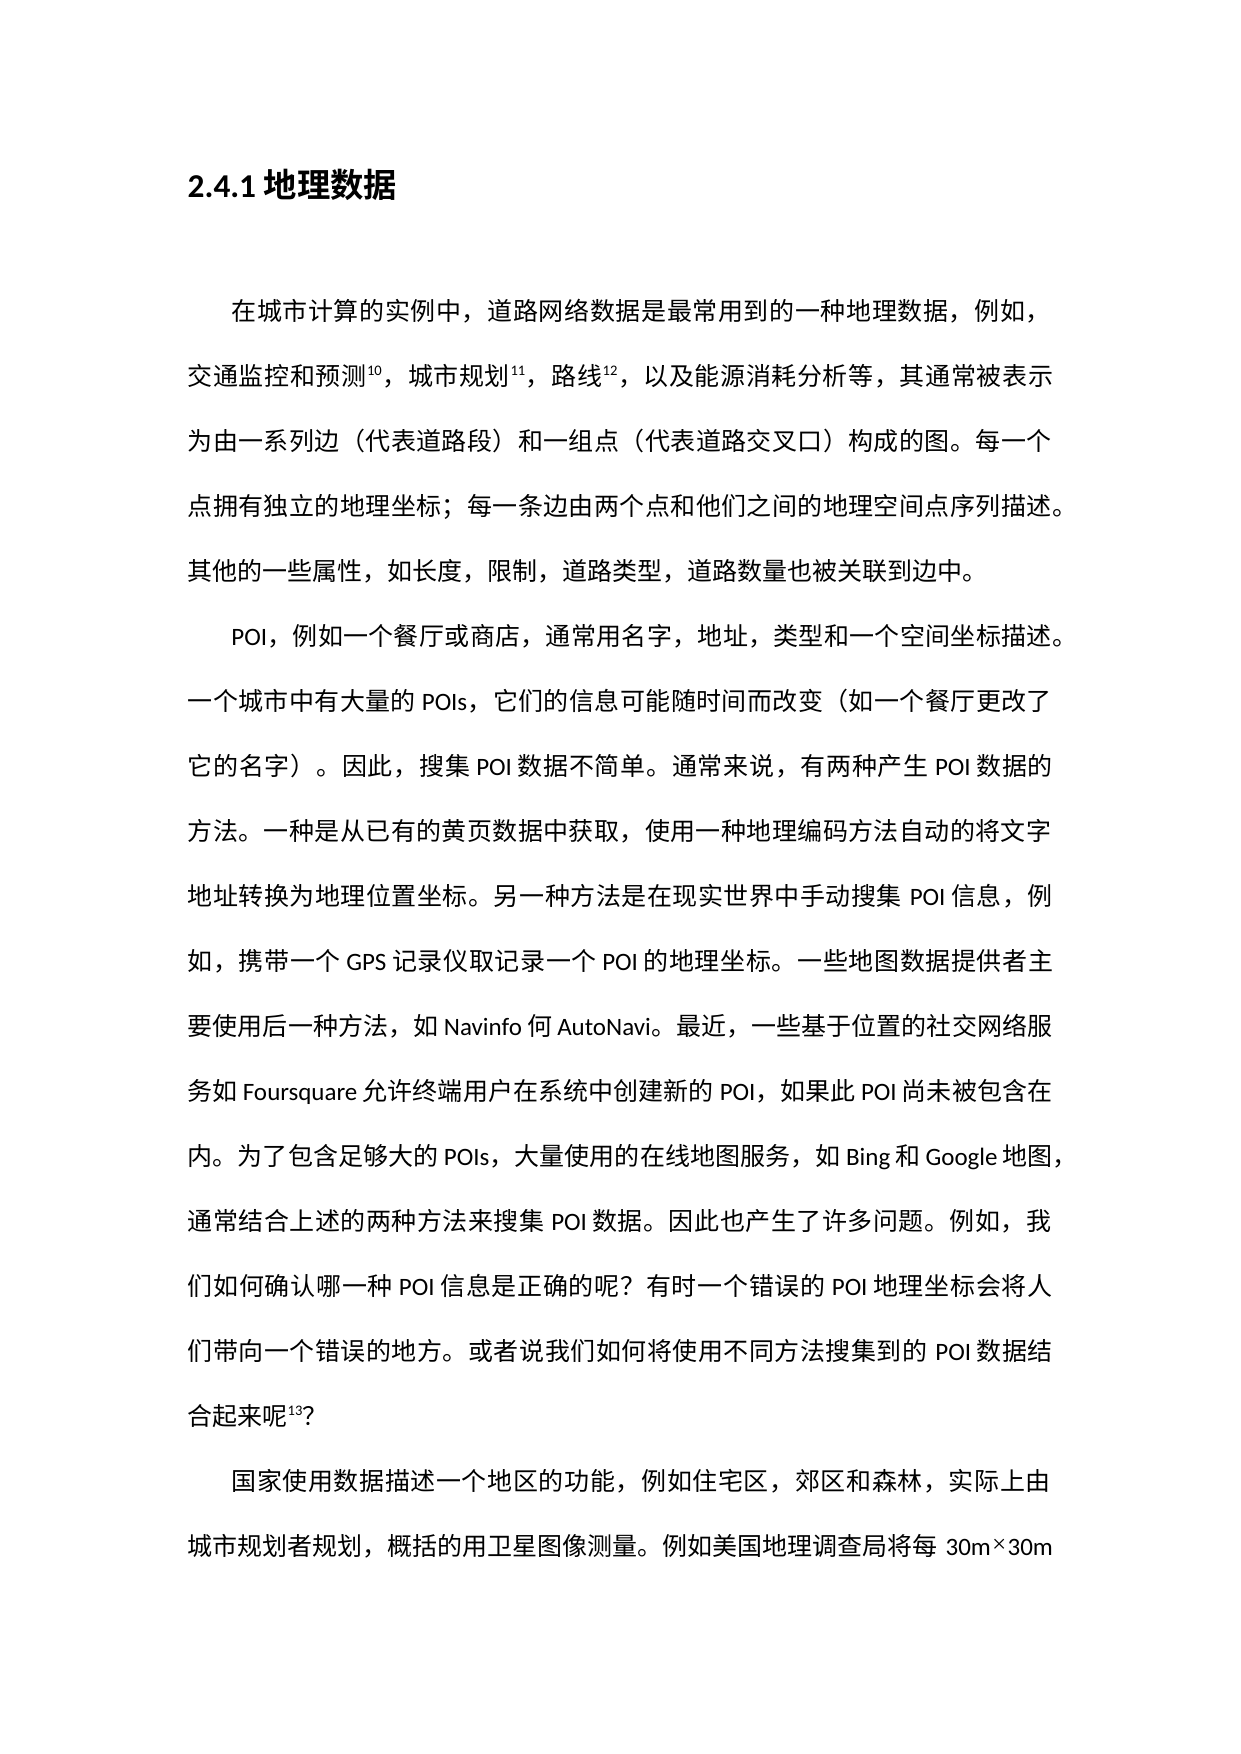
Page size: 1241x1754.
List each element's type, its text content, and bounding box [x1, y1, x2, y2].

subtitle 2.4.1 地理数据 [187, 150, 1053, 215]
text 在城市计算的实例中，道路网络数据是最常用到的一种地理数据，例如，交通监控和预测，城市规划，路线，以及能源消耗分析等，其通常被表示为由一系列边（代表道路段）和一组点（代表道路交叉口）构成的图。每一个点拥有独立的地理坐标；每一条边由两个点和他们之间的地理空间点序列描述。其他的一些属性，如长度，限制，道路类型，道路数量也被关联到边中。 [187, 277, 1053, 602]
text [187, 1447, 1053, 1577]
text POI，例如一个餐厅或商店，通常用名字，地址，类型和一个空间坐标描述。一个城市中有大量的POIs，它们的信息可能随时间而改变（如一个餐厅更改了它的名字）。因此，搜集POI数据不简单。通常来说，有两种产生POI数据的方法。一种是从已有的黄页数据中获取，使用一种地理编码方法自动的将文字地址转换为地理位置坐标。另一种方法是在现实世界中手动搜集POI信息，例如，携带一个GPS记录仪取记录一个POI的地理坐标。一些地图数据提供者主要使用后一种方法，如Navinfo何AutoNavi。最近，一些基于位置的社交网络服务如Foursquare允许终端用户在系统中创建新的POI，如果此POI尚未被包含在内。为了包含足够大的POIs，大量使用的在线地图服务，如Bing和Google地图，通常结合上述的两种方法来搜集POI数据。因此也产生了许多问题。例如，我们如何确认哪一种POI信息是正确的呢？有时一个错误的POI地理坐标会将人们带向一个错误的地方。或者说我们如何将使用不同方法搜集到的POI数据结合起来呢？ [187, 602, 1053, 1447]
